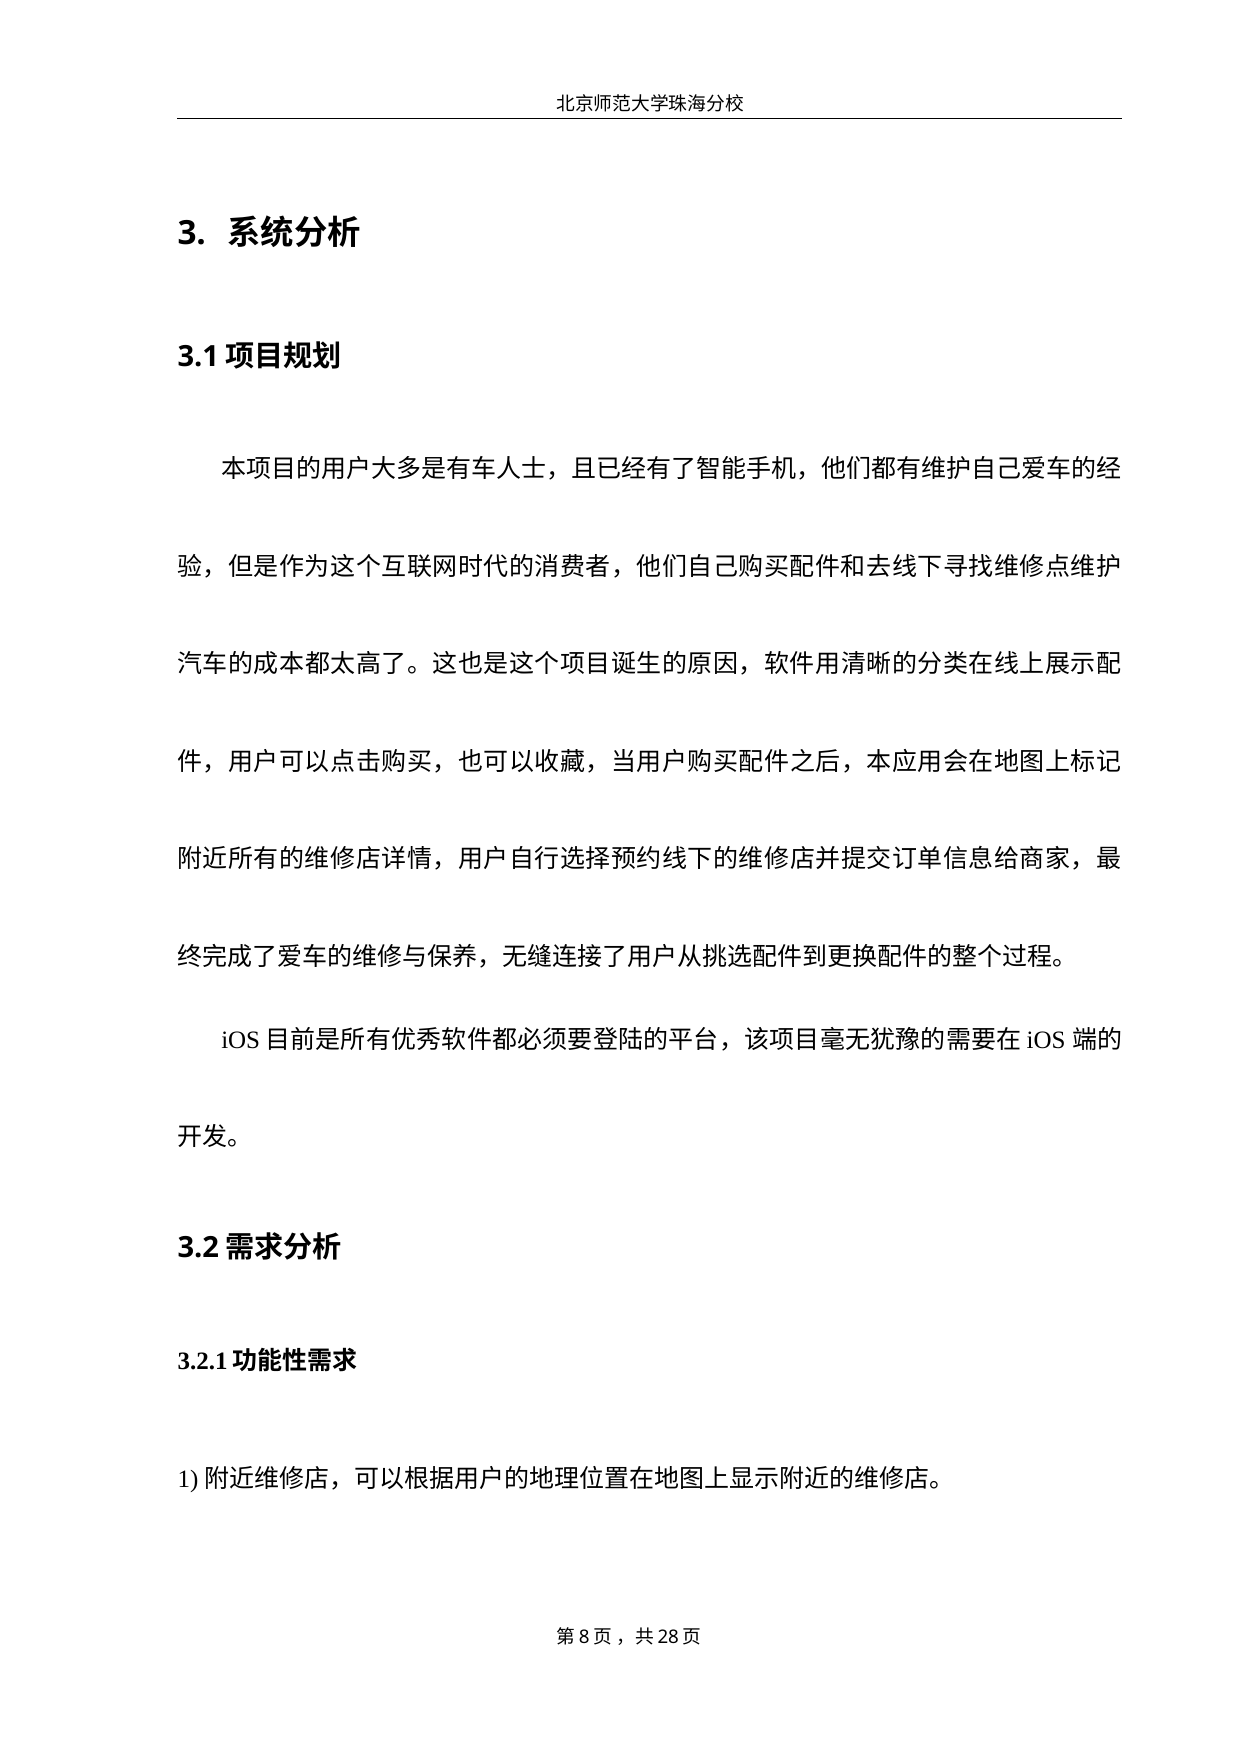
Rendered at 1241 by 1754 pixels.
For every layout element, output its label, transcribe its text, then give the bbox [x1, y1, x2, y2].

text 本项目的用户大多是有车人士，且已经有了智能手机，他们都有维护自己爱车的经验，但是作为这个互联网时代的消费者，他们自己购买配件和去线下寻找维修点维护汽车的成本都太高了。这也是这个项目诞生的原因，软件用清晰的分类在线上展示配件，用户可以点击购买，也可以收藏，当用户购买配件之后，本应用会在地图上标记附近所有的维修店详情，用户自行选择预约线下的维修店并提交订单信息给商家，最终完成了爱车的维修与保养，无缝连接了用户从挑选配件到更换配件的整个过程。 [177, 434, 1122, 987]
text iOS目前是所有优秀软件都必须要登陆的平台，该项目毫无犹豫的需要在iOS 端的开发。 [177, 1005, 1122, 1167]
subtitle 系统分析 [177, 197, 1122, 262]
subtitle 3.1项目规划 [177, 321, 1122, 386]
subtitle 3.2.1功能性需求 [177, 1326, 1122, 1391]
text 1) 附近维修店，可以根据用户的地理位置在地图上显示附近的维修店。 [177, 1444, 1122, 1509]
subtitle 3.2需求分析 [177, 1212, 1122, 1277]
